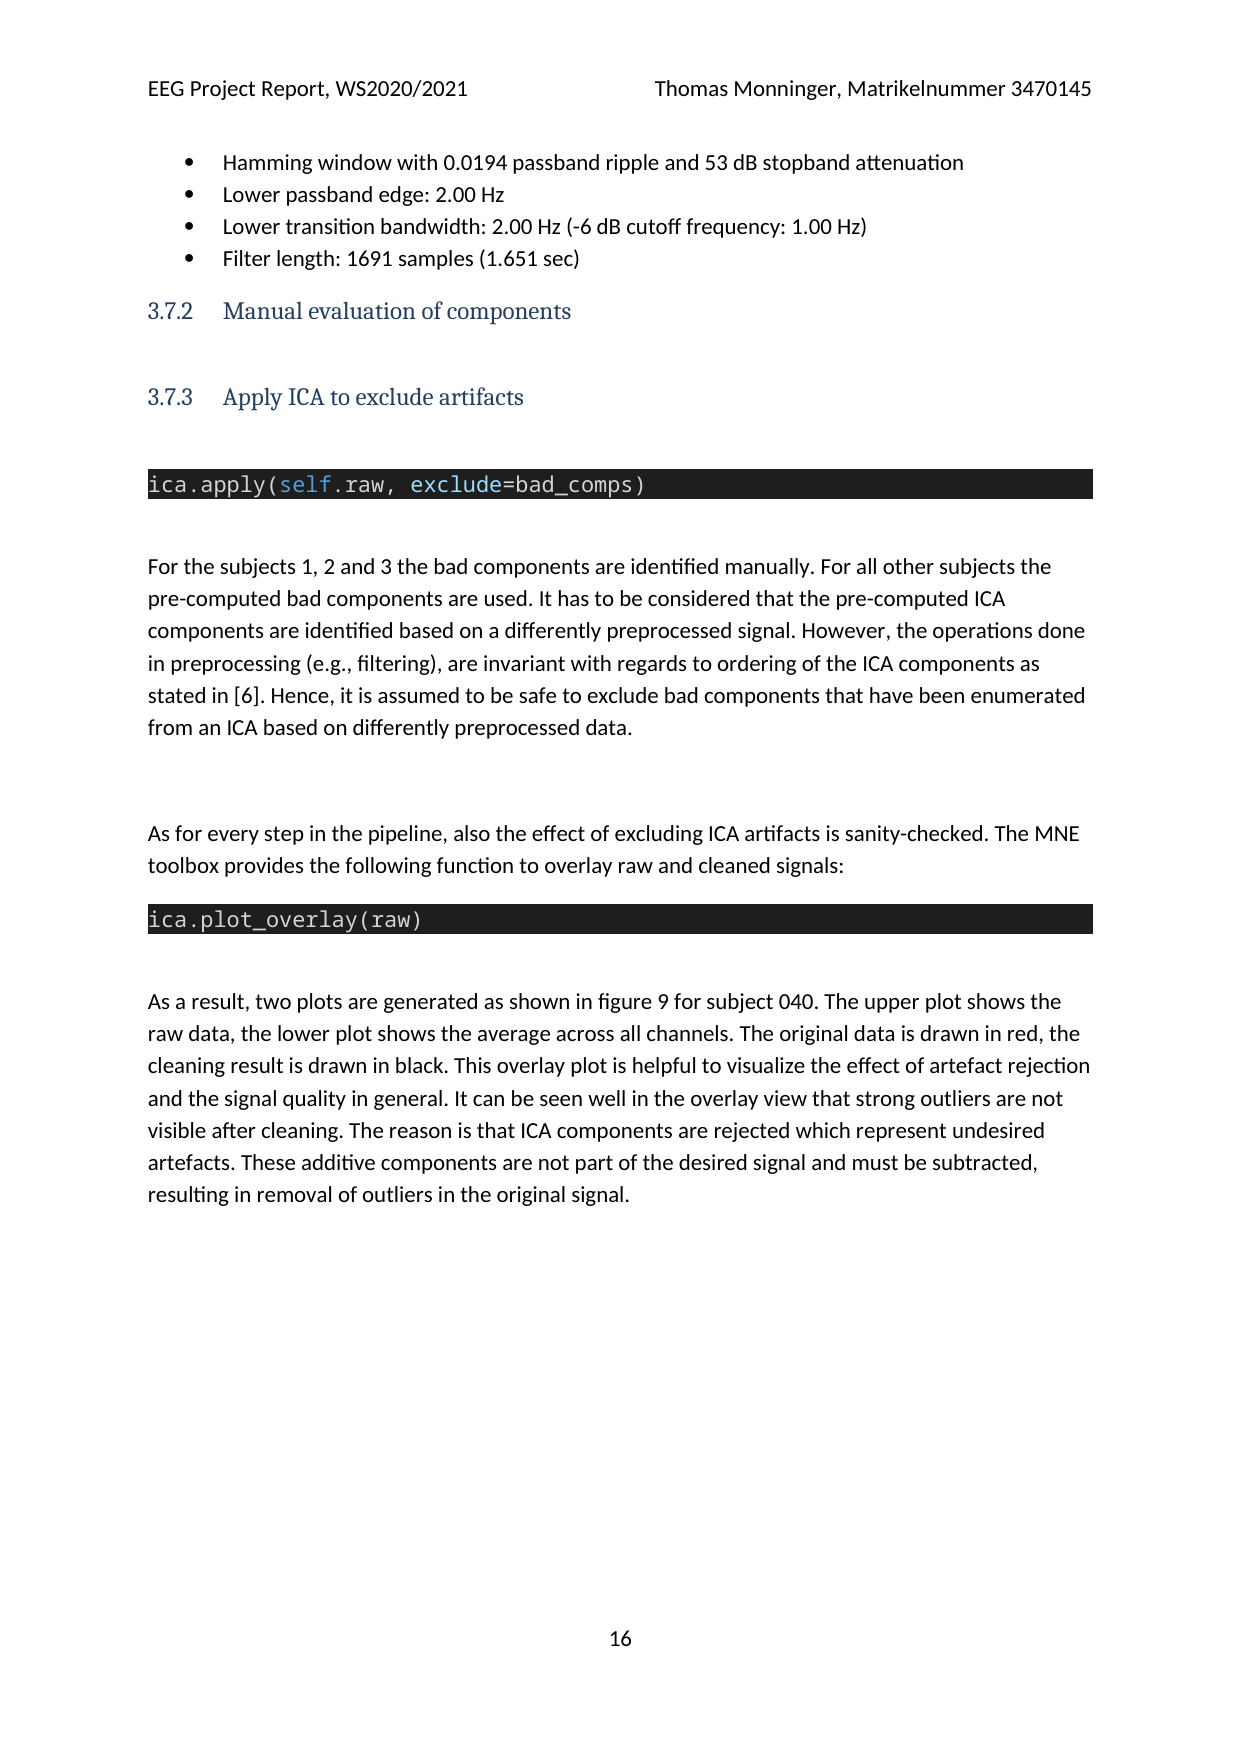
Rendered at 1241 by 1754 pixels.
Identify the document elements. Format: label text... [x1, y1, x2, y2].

subtitle Apply ICA to exclude artifacts [148, 383, 1093, 412]
list Filter length: 1691 samples (1.651 sec) [185, 244, 1093, 272]
text As for every step in the pipeline, also the effect of excluding ICA artifacts is sanity-checked. The MNE toolbox provides the following function to overlay raw and cleaned signals: [148, 819, 1093, 879]
list Hamming window with 0.0194 passband ripple and 53 dB stopband attenuation [185, 148, 1093, 176]
text For the subjects 1, 2 and 3 the bad components are identified manually. For all other subjects the pre-computed bad components are used. It has to be considered that the pre-computed ICA components are identified based on a differently preprocessed signal. However, the operations done in preprocessing (e.g., filtering), are invariant with regards to ordering of the ICA components as stated in [6]. Hence, it is assumed to be safe to exclude bad components that have been enumerated from an ICA based on differently preprocessed data. [148, 552, 1093, 741]
text ica.apply(self.raw, exclude=bad_comps) [148, 469, 1093, 499]
list Lower passband edge: 2.00 Hz [185, 180, 1093, 208]
text As a result, two plots are generated as shown in figure 9 for subject 040. The upper plot shows the raw data, the lower plot shows the average across all channels. The original data is drawn in red, the cleaning result is drawn in black. This overlay plot is helpful to visualize the effect of artefact rejection and the signal quality in general. It can be seen well in the overlay view that strong outliers are not visible after cleaning. The reason is that ICA components are rejected which represent undesired artefacts. These additive components are not part of the desired signal and must be subtracted, resulting in removal of outliers in the original signal. [148, 987, 1093, 1208]
text ica.plot_overlay(raw) [148, 904, 1093, 934]
list Lower transition bandwidth: 2.00 Hz (-6 dB cutoff frequency: 1.00 Hz) [185, 212, 1093, 240]
subtitle Manual evaluation of components [148, 297, 1093, 326]
